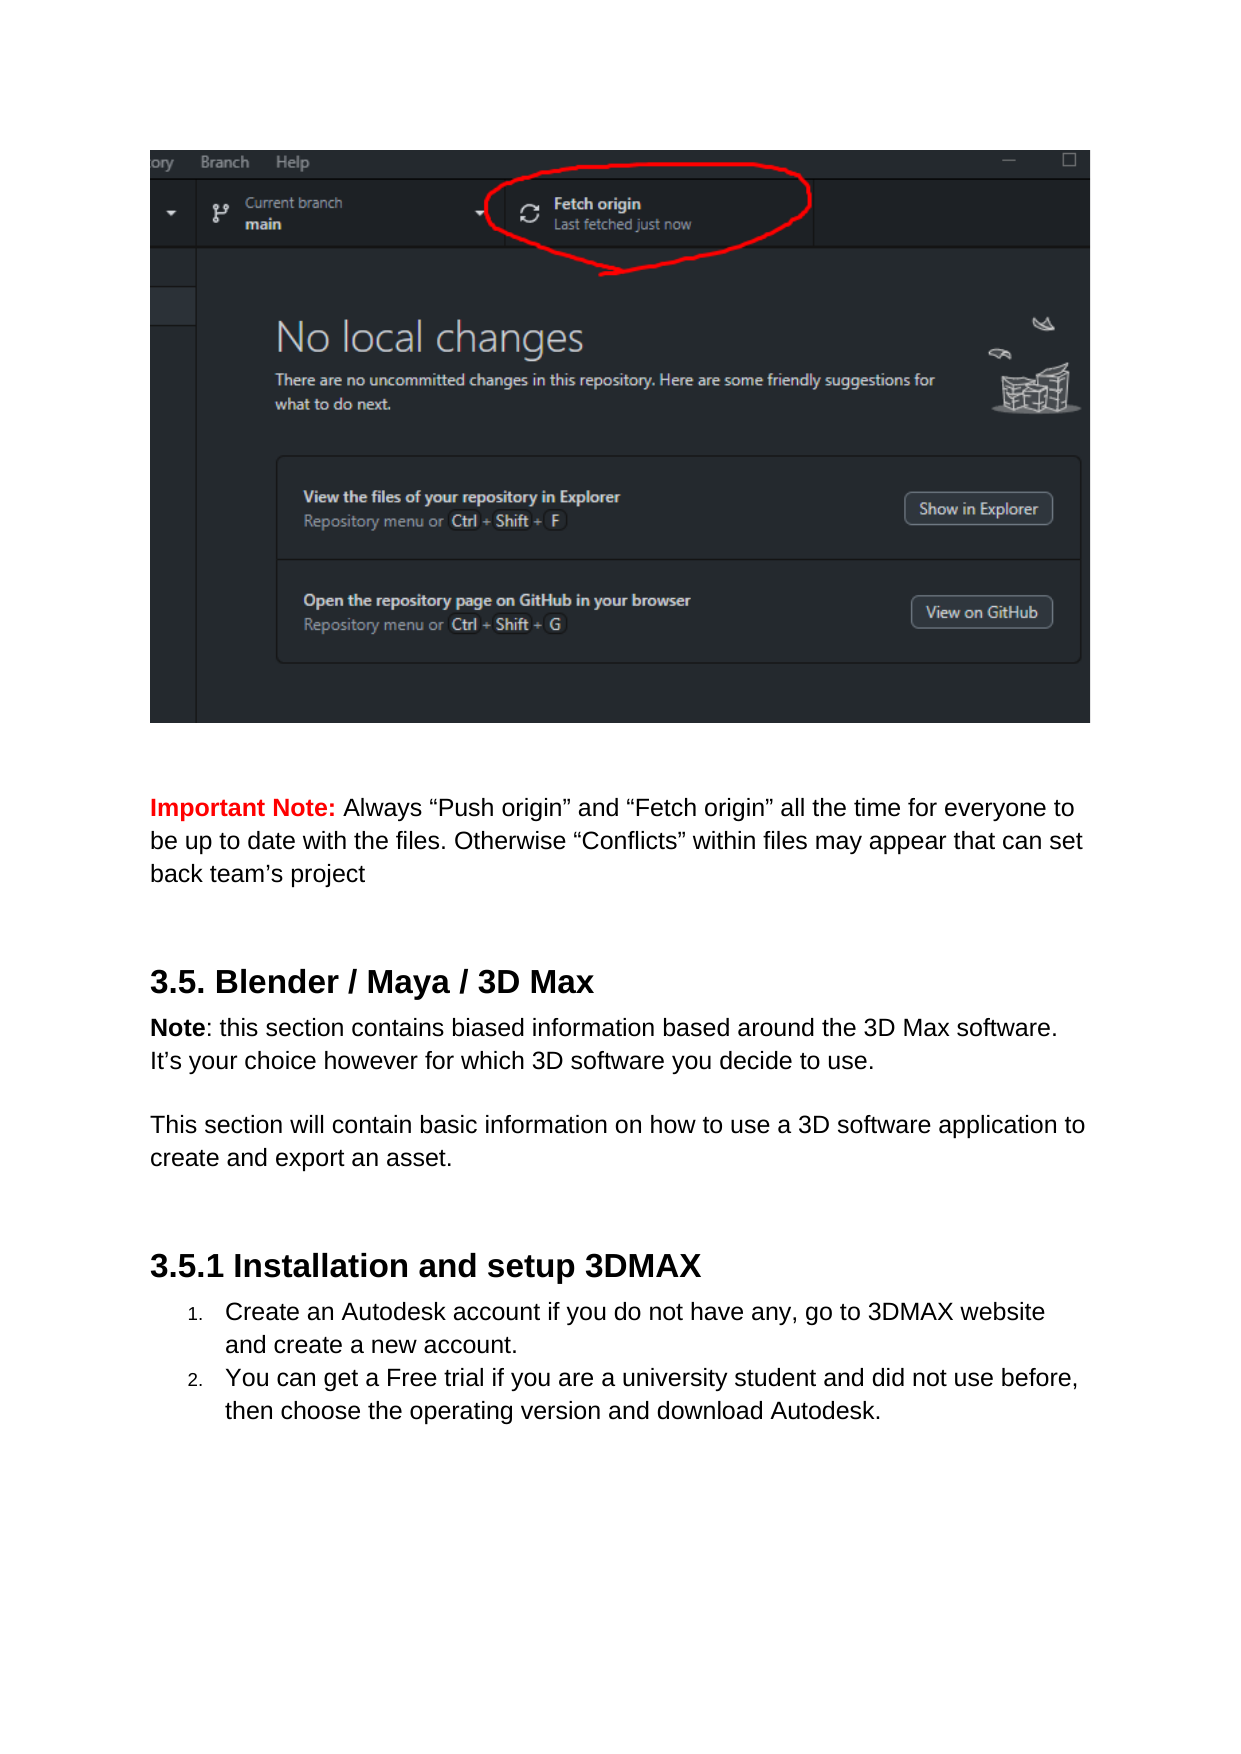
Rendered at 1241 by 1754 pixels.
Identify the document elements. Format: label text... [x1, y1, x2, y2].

list Create an Autodesk account if you do not have any, go to 3DMAX website and create a new account. [187, 1297, 1090, 1359]
picture [150, 150, 1091, 723]
subtitle 3.5. Blender / Maya / 3D Max [150, 962, 1090, 1001]
subtitle 3.5.1 Installation and setup 3DMAX [150, 1246, 1090, 1284]
text Note: this section contains biased information based around the 3D Max software. It’s your choice however for which 3D software you decide to use. [150, 1013, 1090, 1075]
text Important Note: Always “Push origin” and “Fetch origin” all the time for everyone to be up to date with the files. Otherwise “Conflicts” within files may appear that can set back team’s project [150, 793, 1090, 888]
list You can get a Free trial if you are a university student and did not use before, then choose the operating version and download Autodesk. [187, 1363, 1090, 1425]
text This section will contain basic information on how to use a 3D software application to create and export an asset. [150, 1109, 1090, 1171]
